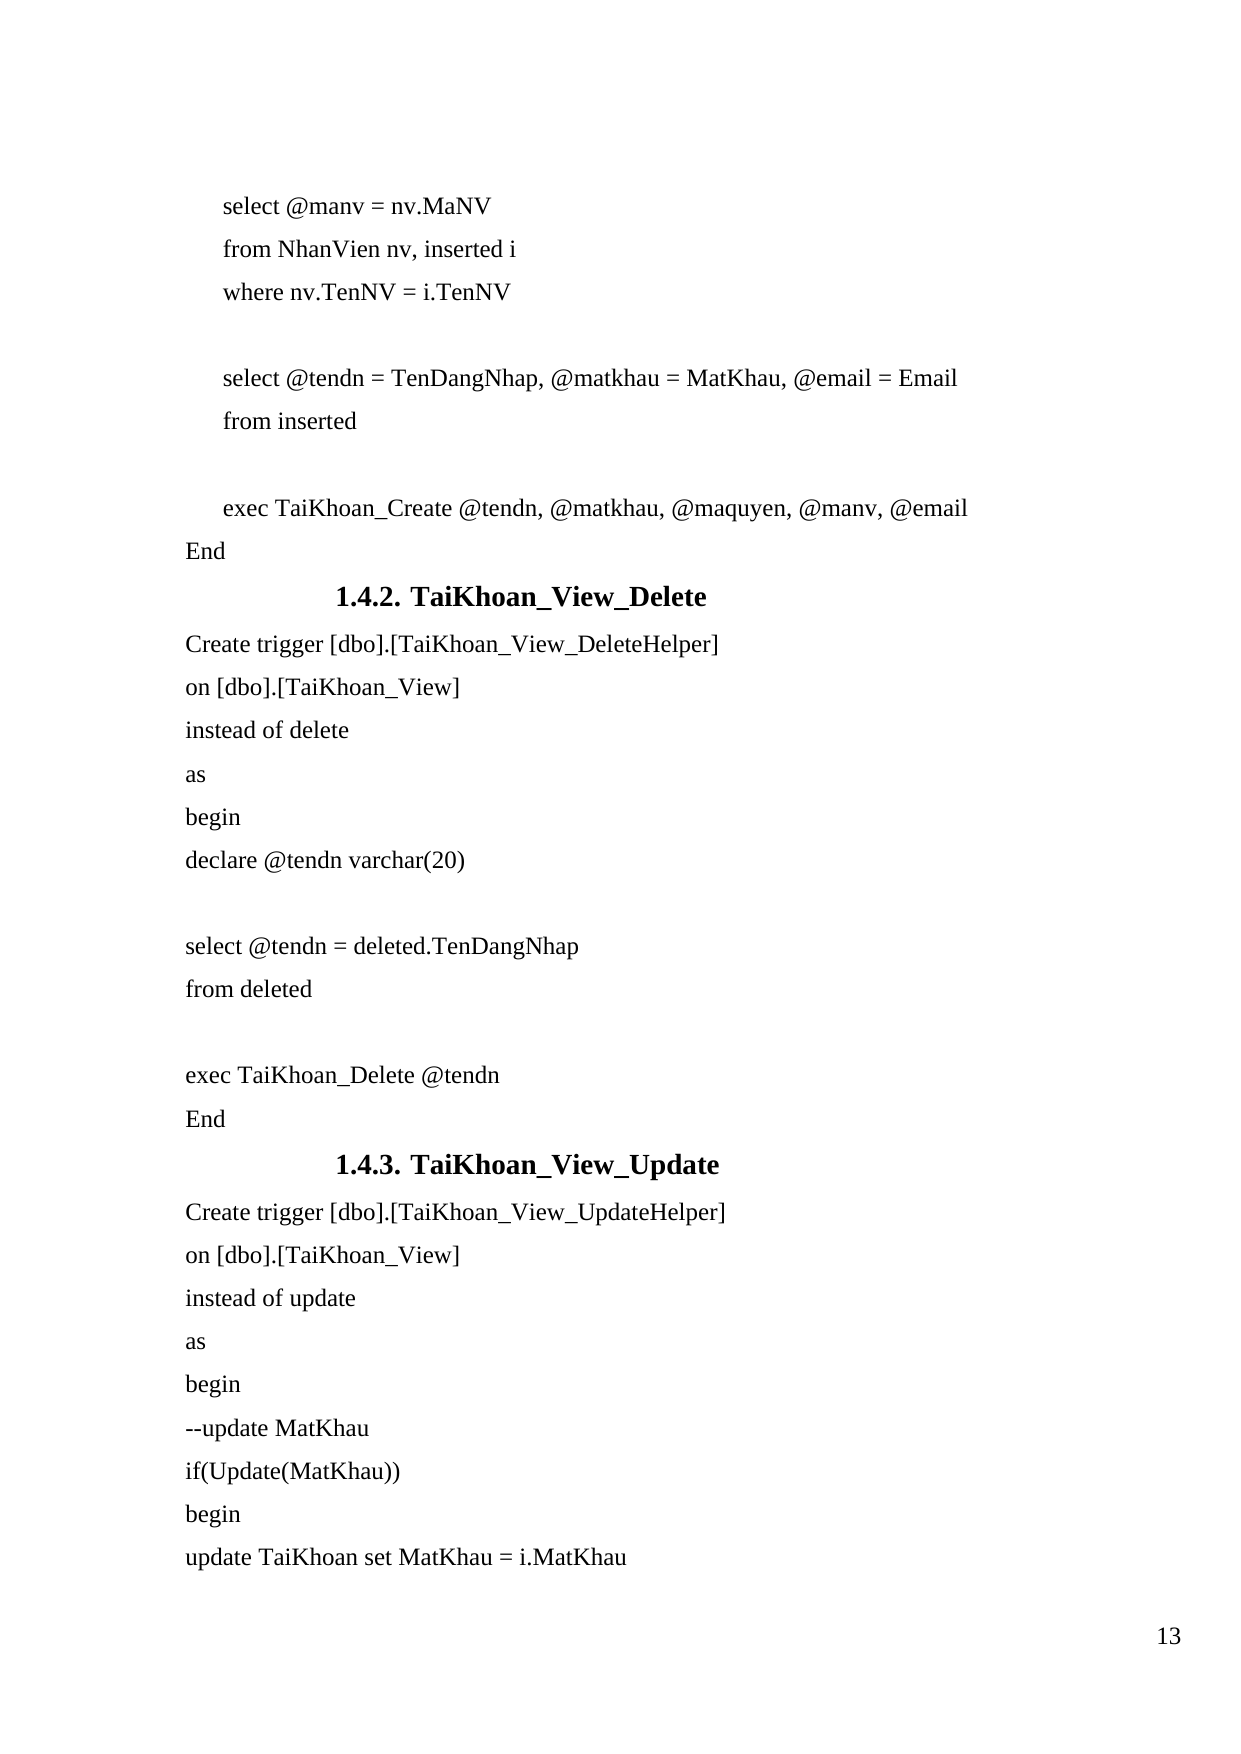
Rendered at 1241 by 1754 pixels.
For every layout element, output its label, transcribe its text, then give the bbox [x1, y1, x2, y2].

text --update MatKhau [185, 1413, 1181, 1441]
text on [dbo].[TaiKhoan_View] [185, 672, 1181, 701]
text exec TaiKhoan_Delete @tendn [185, 1061, 1181, 1089]
text select @tendn = deleted.TenDangNhap [185, 931, 1181, 960]
text select @manv = nv.MaNV [185, 191, 1181, 219]
text update TaiKhoan set MatKhau = i.MatKhau [185, 1542, 1181, 1571]
text begin [185, 802, 1181, 831]
text on [dbo].[TaiKhoan_View] [185, 1240, 1181, 1269]
subtitle TaiKhoan_View_Update [335, 1147, 1181, 1180]
text End [185, 1104, 1181, 1132]
text from NhanVien nv, inserted i [185, 234, 1181, 263]
text Create trigger [dbo].[TaiKhoan_View_UpdateHelper] [185, 1197, 1181, 1226]
subtitle TaiKhoan_View_Delete [335, 579, 1181, 612]
text End [185, 536, 1181, 564]
text from inserted [185, 406, 1181, 435]
text where nv.TenNV = i.TenNV [185, 277, 1181, 306]
text as [185, 1326, 1181, 1355]
text exec TaiKhoan_Create @tendn, @matkhau, @maquyen, @manv, @email [185, 493, 1181, 521]
text begin [185, 1369, 1181, 1398]
text begin [185, 1499, 1181, 1528]
text Create trigger [dbo].[TaiKhoan_View_DeleteHelper] [148, 629, 1181, 658]
text select @tendn = TenDangNhap, @matkhau = MatKhau, @email = Email [185, 363, 1181, 392]
text instead of delete [185, 716, 1181, 744]
text instead of update [185, 1283, 1181, 1312]
text declare @tendn varchar(20) [185, 845, 1181, 874]
text as [185, 759, 1181, 787]
text if(Update(MatKhau)) [185, 1456, 1181, 1484]
text from deleted [185, 974, 1181, 1003]
